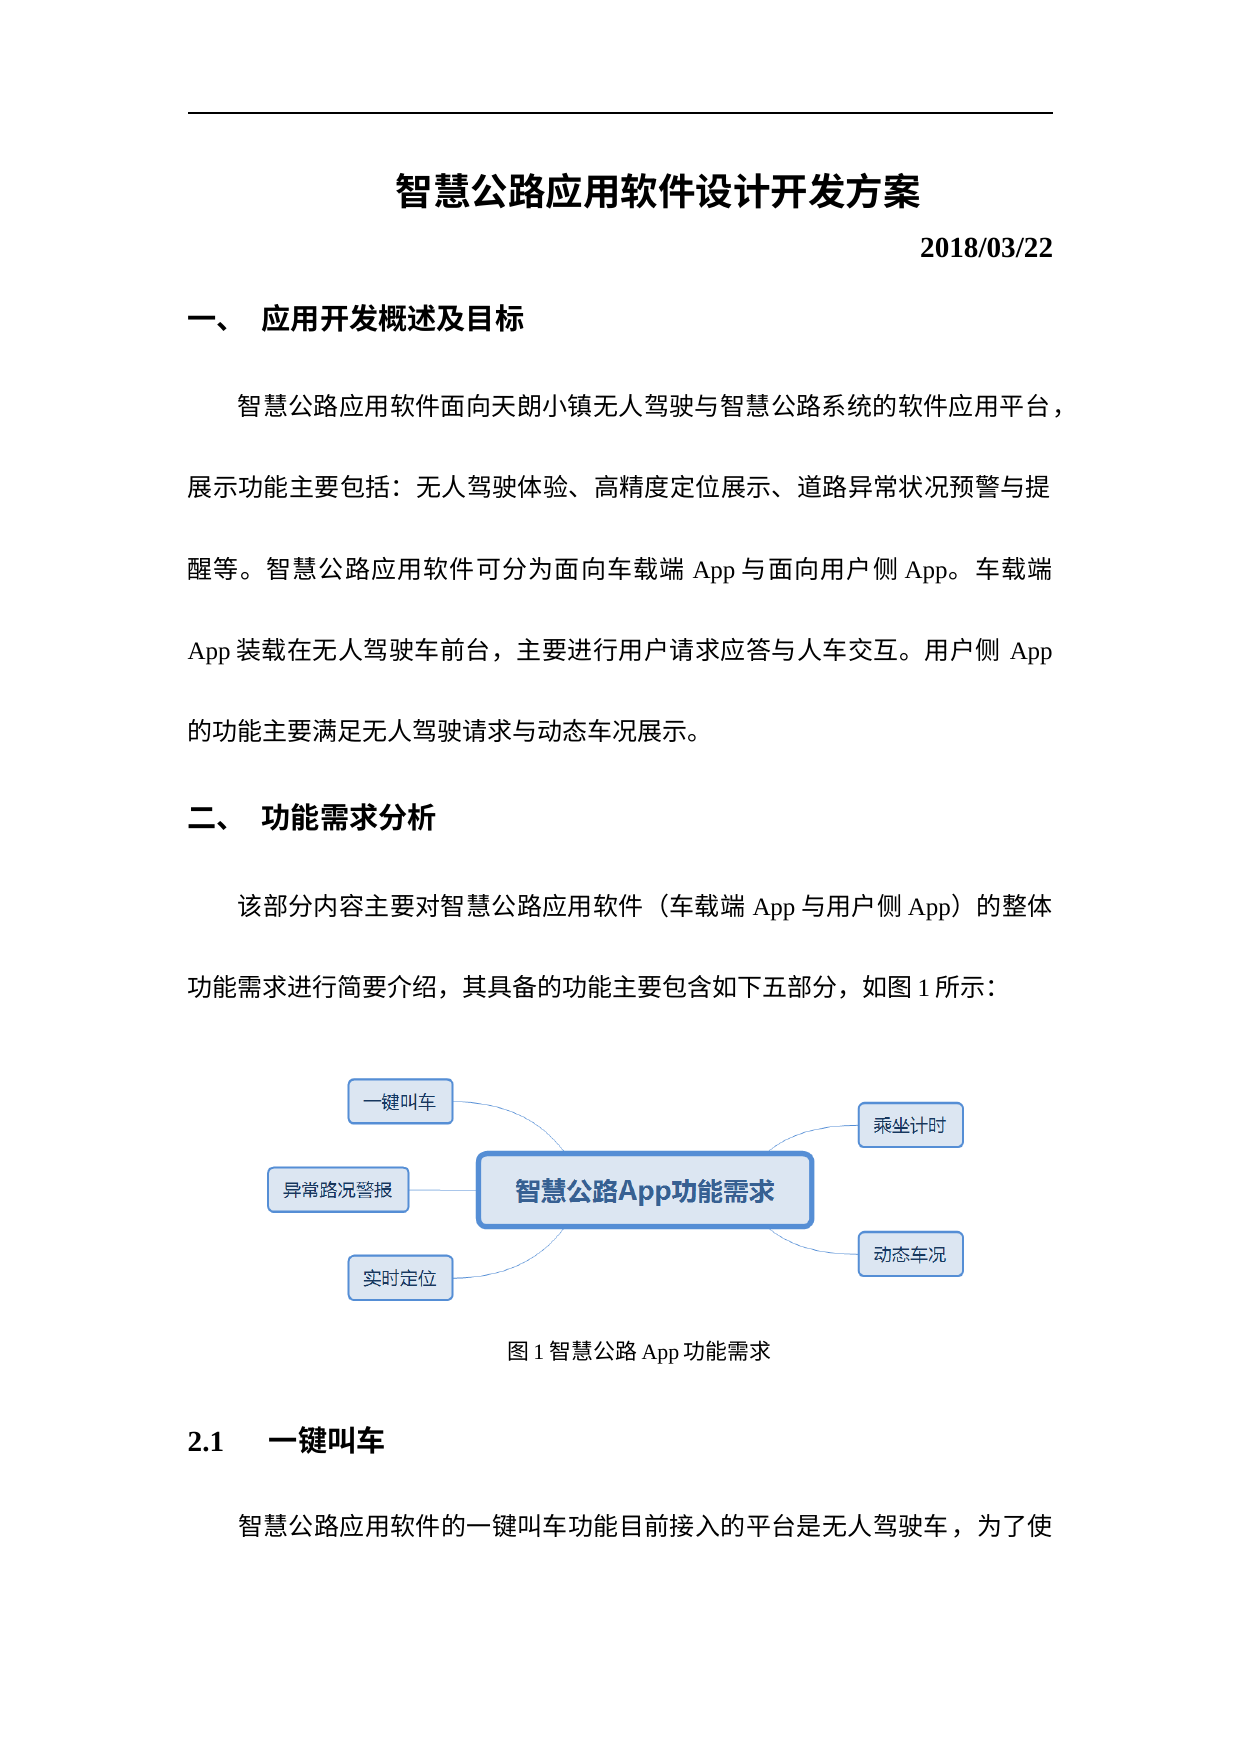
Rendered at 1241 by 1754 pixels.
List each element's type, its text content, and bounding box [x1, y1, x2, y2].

subtitle 功能需求分析 [187, 784, 1053, 849]
text 该部分内容主要对智慧公路应用软件（车载端App与用户侧App）的整体功能需求进行简要介绍，其具备的功能主要包含如下五部分，如图1所示： [187, 872, 1053, 1018]
text 智慧公路应用软件设计开发方案 [187, 162, 1053, 216]
text 智慧公路应用软件面向天朗小镇无人驾驶与智慧公路系统的软件应用平台，展示功能主要包括：无人驾驶体验、高精度定位展示、道路异常状况预警与提醒等。智慧公路应用软件可分为面向车载端App与面向用户侧App。车载端App装载在无人驾驶车前台，主要进行用户请求应答与人车交互。用户侧App的功能主要满足无人驾驶请求与动态车况展示。 [187, 372, 1053, 762]
picture [256, 1066, 985, 1312]
subtitle 应用开发概述及目标 [187, 284, 1053, 349]
title 一键叫车 [187, 1406, 1053, 1471]
text 2018/03/22 [187, 230, 1053, 263]
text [188, 1492, 1053, 1557]
text 图1 智慧公路App功能需求 [225, 1334, 1053, 1366]
